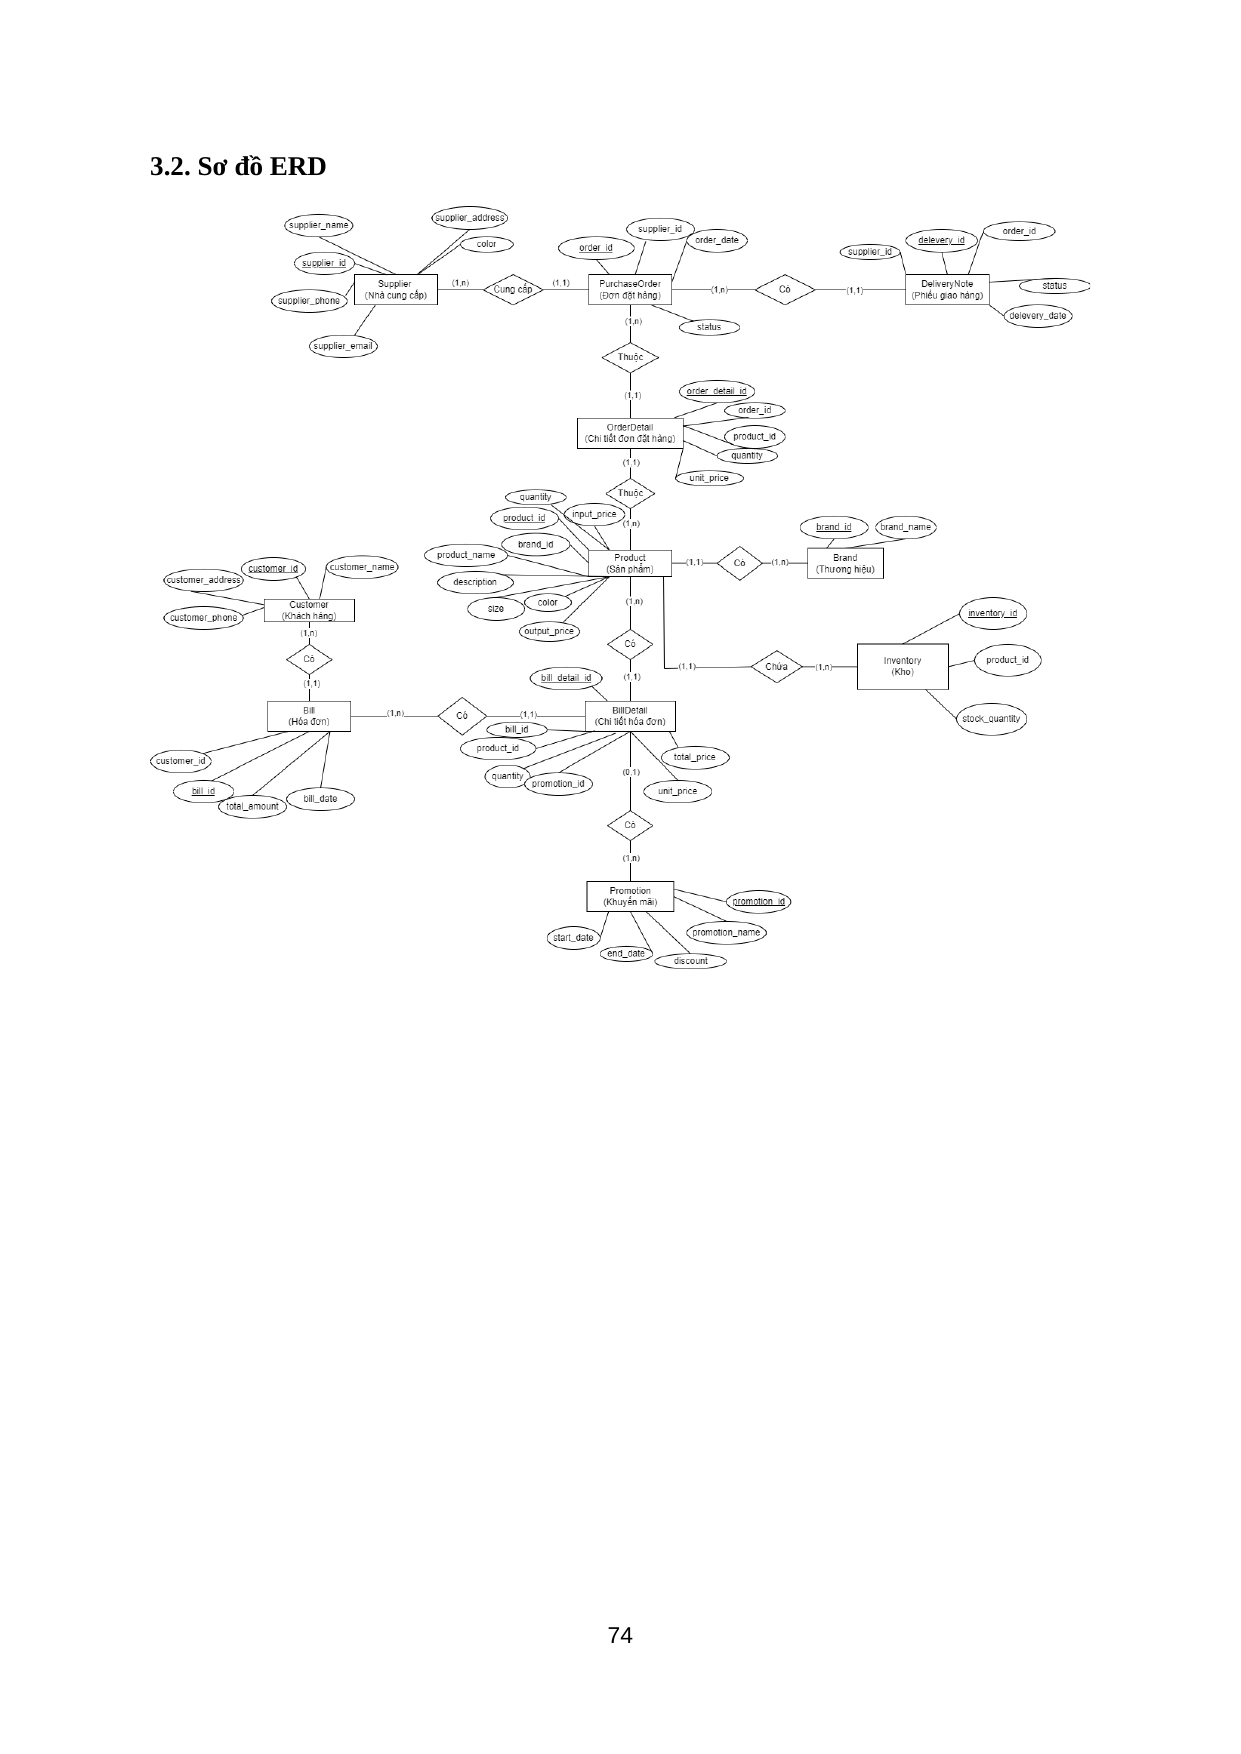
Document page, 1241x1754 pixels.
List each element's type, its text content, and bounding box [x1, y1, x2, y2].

subtitle 3.2. Sơ đồ ERD [150, 150, 1090, 181]
picture [150, 206, 1091, 969]
